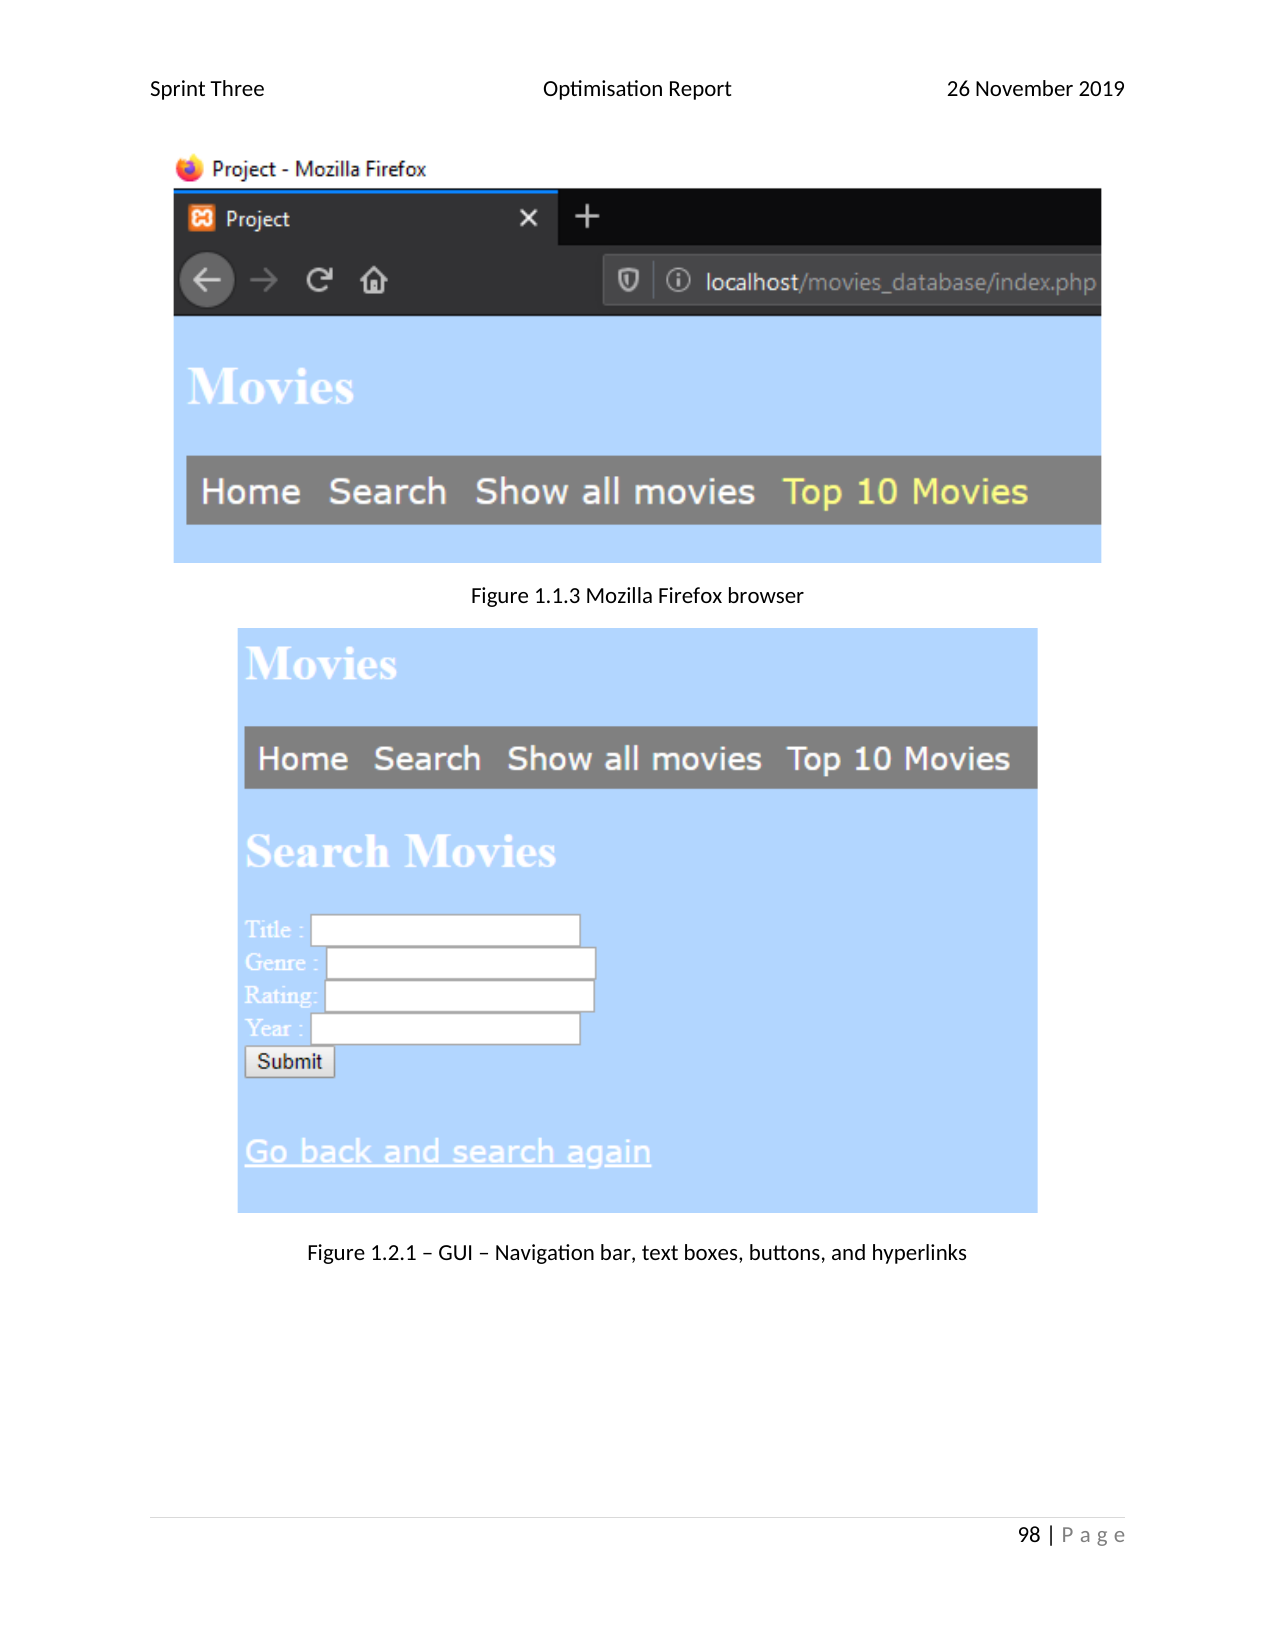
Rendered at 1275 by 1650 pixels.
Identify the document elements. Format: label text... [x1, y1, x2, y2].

text Figure 1.2.1 – GUI – Navigation bar, text boxes, buttons, and hyperlinks [150, 1238, 1125, 1266]
picture [237, 628, 1038, 1213]
text Figure 1.1.3 Mozilla Firefox browser [150, 581, 1125, 609]
picture [173, 150, 1102, 563]
